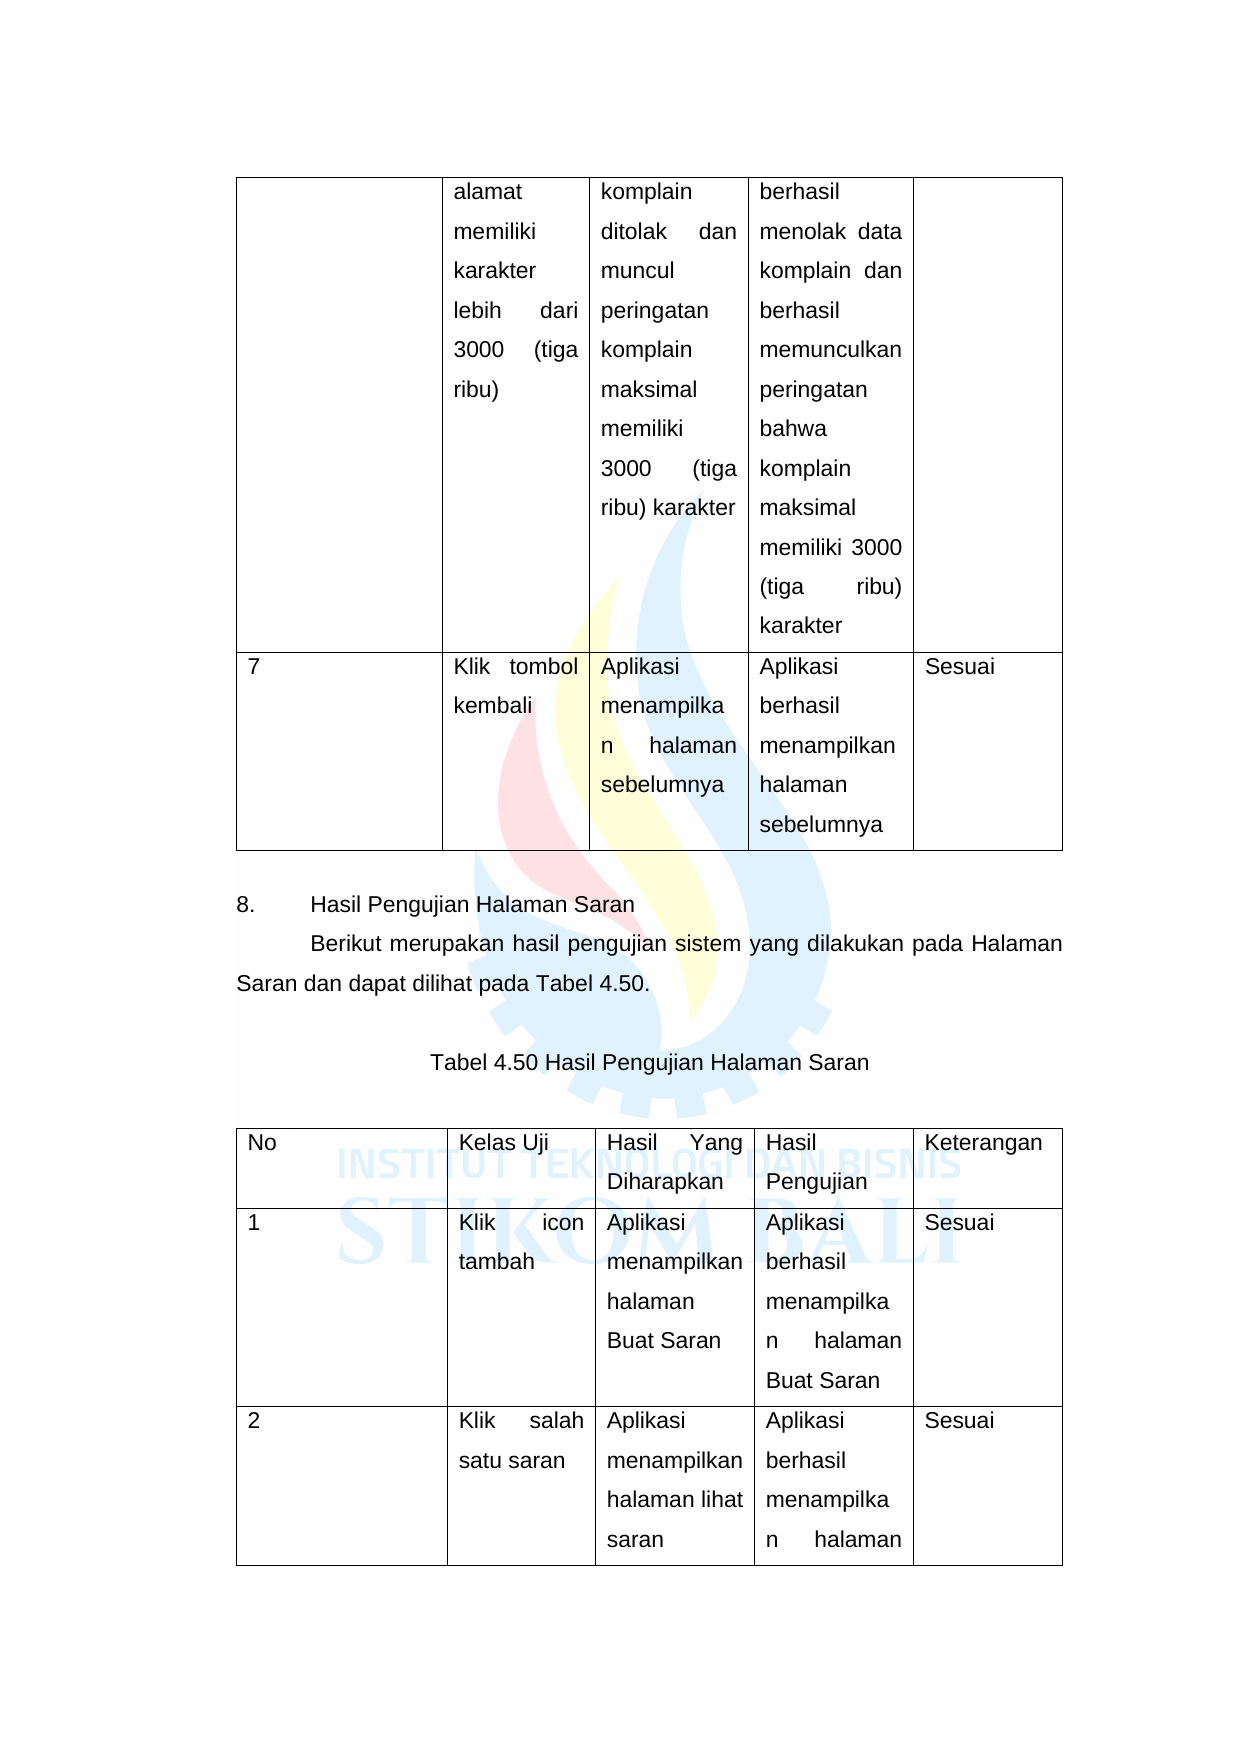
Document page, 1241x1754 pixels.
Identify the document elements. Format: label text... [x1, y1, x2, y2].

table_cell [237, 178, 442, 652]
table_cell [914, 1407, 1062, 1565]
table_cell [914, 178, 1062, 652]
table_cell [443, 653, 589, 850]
text Tabel 4.50 Hasil Pengujian Halaman Saran [236, 1049, 1063, 1075]
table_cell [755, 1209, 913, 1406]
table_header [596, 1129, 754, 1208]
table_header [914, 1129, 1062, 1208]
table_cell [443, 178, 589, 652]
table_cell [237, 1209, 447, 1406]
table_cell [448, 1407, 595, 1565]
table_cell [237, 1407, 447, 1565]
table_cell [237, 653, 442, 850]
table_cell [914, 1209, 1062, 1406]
list Berikut merupakan hasil pengujian sistem yang dilakukan pada Halaman Saran dan dapat dilihat pada Tabel 4.50. [236, 930, 1063, 996]
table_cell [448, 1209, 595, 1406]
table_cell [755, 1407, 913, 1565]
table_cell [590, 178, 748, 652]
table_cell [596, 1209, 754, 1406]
list Hasil Pengujian Halaman Saran [236, 891, 1063, 917]
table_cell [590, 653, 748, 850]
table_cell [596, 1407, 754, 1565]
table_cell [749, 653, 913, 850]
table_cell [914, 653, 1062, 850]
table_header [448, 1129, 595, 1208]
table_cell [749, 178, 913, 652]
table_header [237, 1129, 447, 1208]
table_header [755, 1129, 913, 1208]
